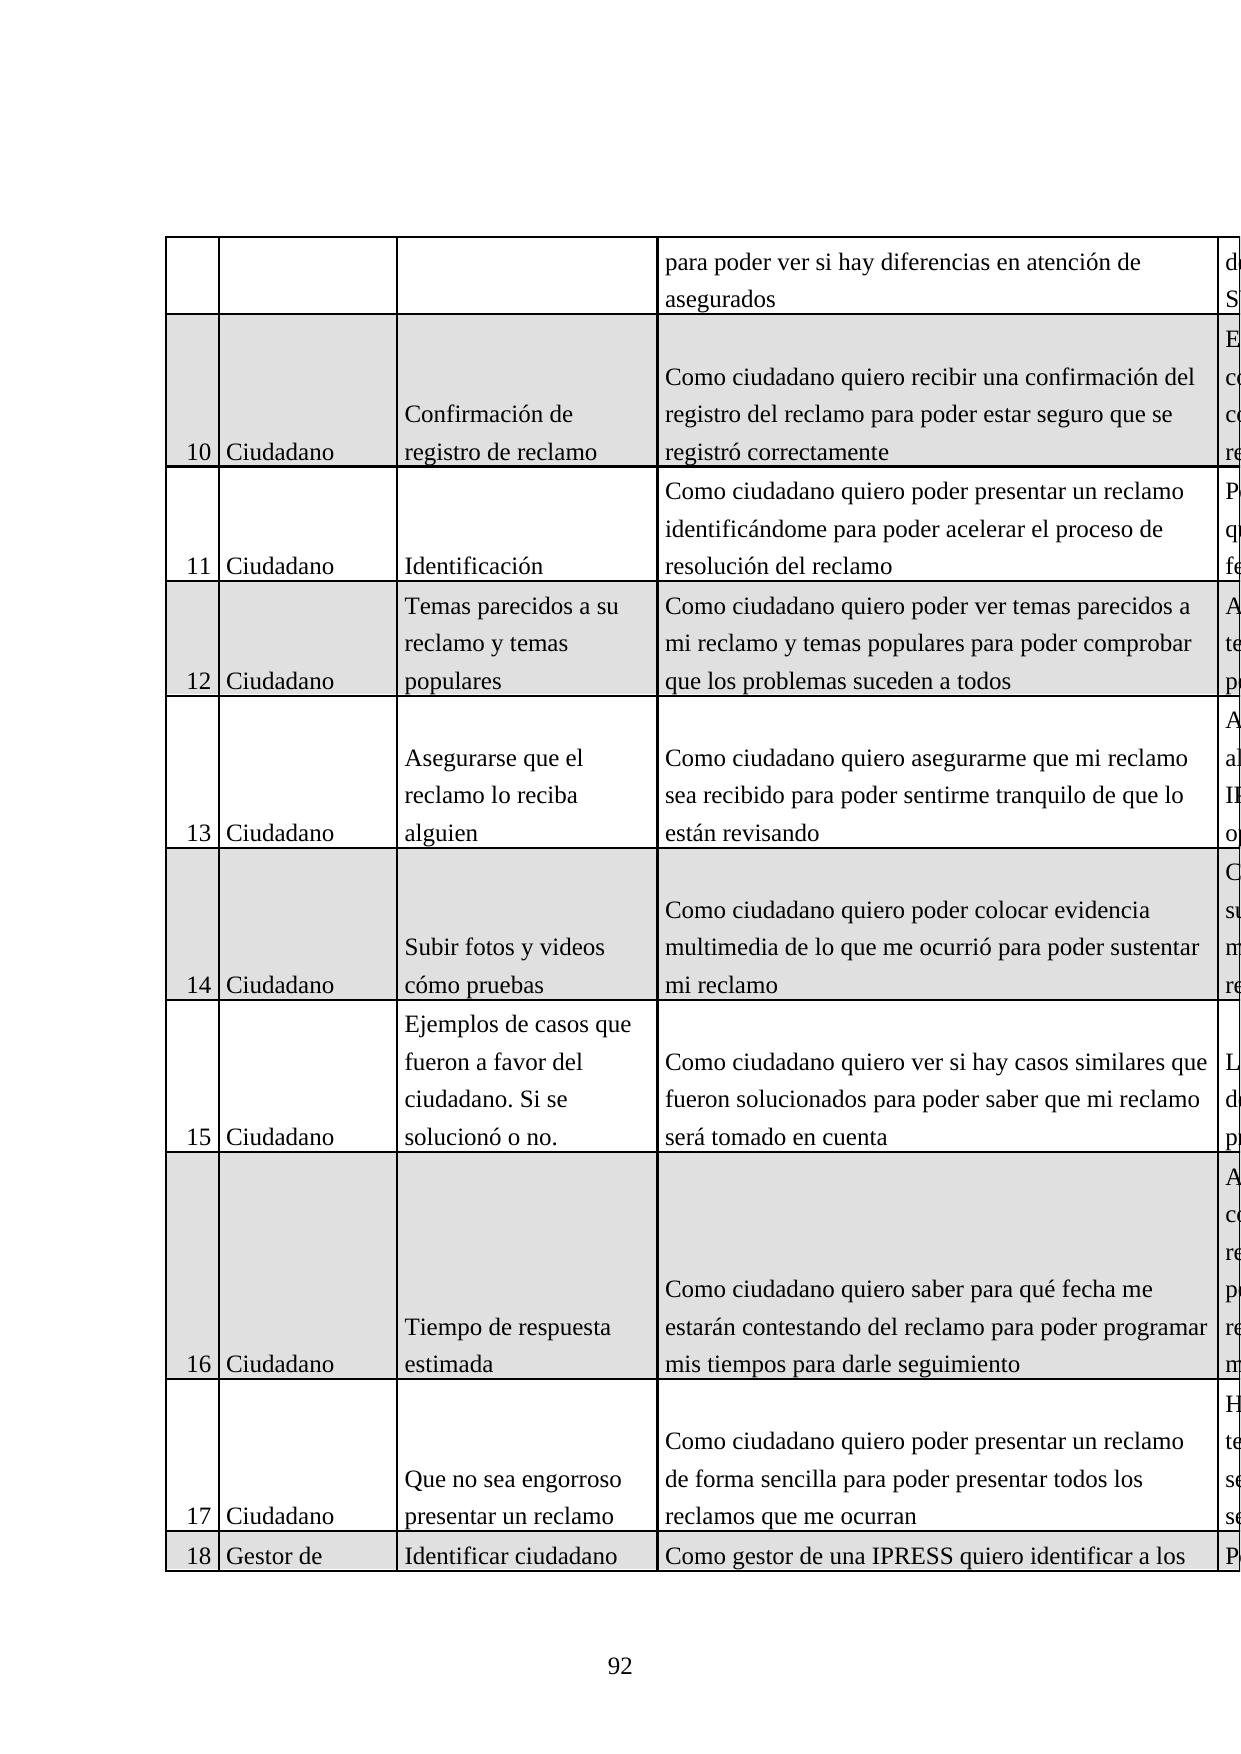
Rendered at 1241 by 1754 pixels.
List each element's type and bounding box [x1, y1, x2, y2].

table_cell [220, 1380, 396, 1530]
table_cell [167, 238, 218, 313]
table_cell [659, 1153, 1217, 1378]
table_cell [167, 1532, 218, 1569]
table_cell [167, 315, 218, 465]
table_cell [220, 582, 396, 694]
table_cell [167, 582, 218, 694]
table_cell [167, 1153, 218, 1378]
table_cell [1219, 238, 1239, 313]
table_cell [167, 468, 218, 580]
table_cell [220, 315, 396, 465]
table_cell [220, 238, 396, 313]
table_cell [1219, 315, 1239, 465]
table_cell [659, 697, 1217, 847]
table_cell [167, 1380, 218, 1530]
table_cell [220, 1153, 396, 1378]
table_cell [1219, 697, 1239, 847]
table_cell [1219, 1001, 1239, 1151]
table_cell [398, 849, 656, 999]
table_cell [220, 849, 396, 999]
table_cell [398, 1153, 656, 1378]
table_cell [659, 1380, 1217, 1530]
table_cell [220, 1532, 396, 1569]
table_cell [398, 238, 656, 313]
table_cell [167, 697, 218, 847]
table_cell [1219, 1380, 1239, 1530]
table_cell [220, 468, 396, 580]
table_cell [1219, 849, 1239, 999]
table_cell [659, 1532, 1217, 1569]
table_cell [659, 238, 1217, 313]
table_cell [1219, 1532, 1239, 1569]
table_cell [398, 315, 656, 465]
table_cell [659, 468, 1217, 580]
table_cell [398, 697, 656, 847]
table_cell [659, 1001, 1217, 1151]
table_cell [398, 1532, 656, 1569]
table_cell [398, 1001, 656, 1151]
table_cell [1219, 1153, 1239, 1378]
table_cell [398, 468, 656, 580]
table_cell [167, 849, 218, 999]
table_cell [1219, 468, 1239, 580]
table_cell [659, 315, 1217, 465]
table_cell [659, 849, 1217, 999]
table_cell [398, 1380, 656, 1530]
table_cell [220, 697, 396, 847]
table_cell [220, 1001, 396, 1151]
table_cell [659, 582, 1217, 694]
table_cell [1219, 582, 1239, 694]
table_cell [398, 582, 656, 694]
table_cell [167, 1001, 218, 1151]
